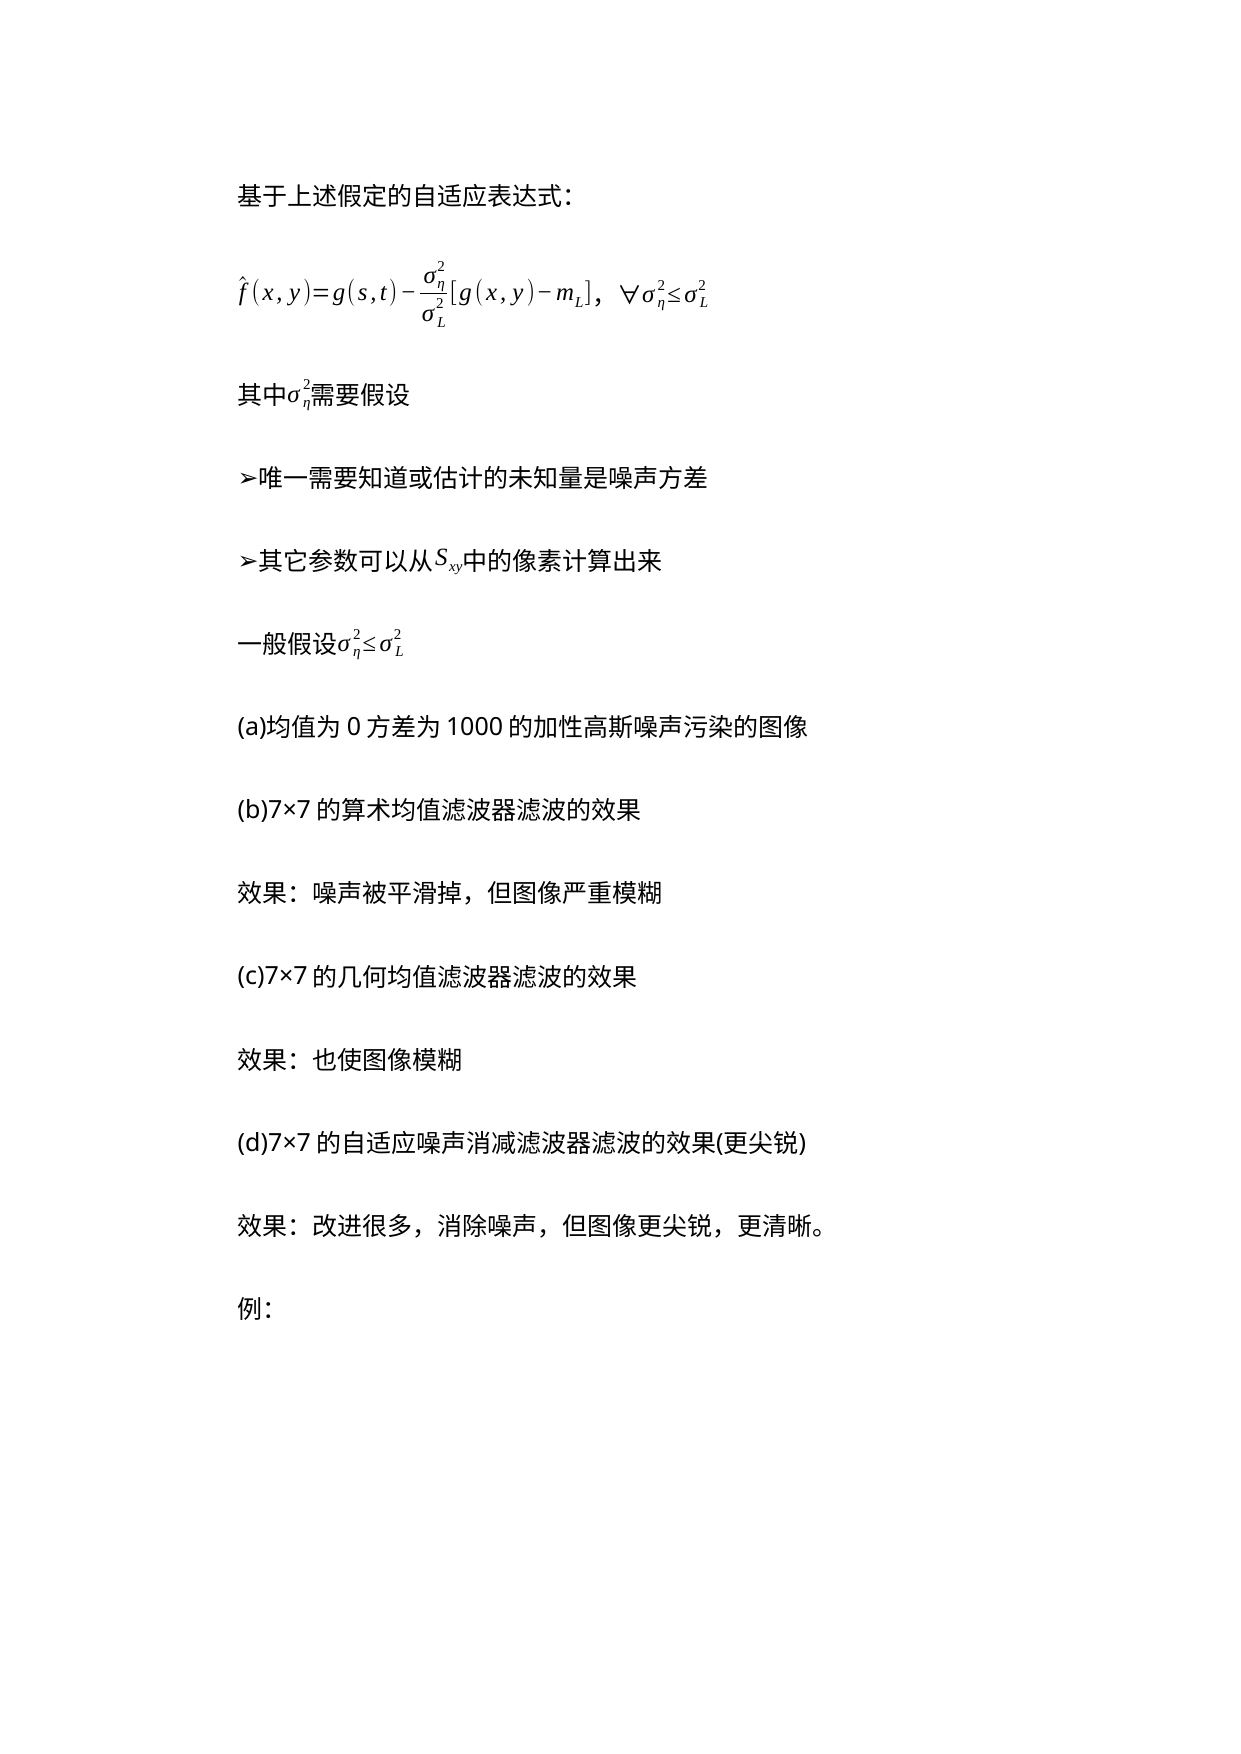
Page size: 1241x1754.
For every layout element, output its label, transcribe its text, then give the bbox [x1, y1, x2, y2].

text 基于上述假定的自适应表达式： [187, 162, 1053, 227]
text ➢其它参数可以从中的像素计算出来 [187, 527, 1053, 592]
text (c)7×7的几何均值滤波器滤波的效果 [187, 943, 1053, 1008]
text ➢唯一需要知道或估计的未知量是噪声方差 [187, 444, 1053, 509]
text 效果：改进很多，消除噪声，但图像更尖锐，更清晰。 [187, 1192, 1053, 1257]
text 效果：噪声被平滑掉，但图像严重模糊 [187, 859, 1053, 924]
text 一般假设 [187, 610, 1053, 675]
text (b)7×7的算术均值滤波器滤波的效果 [187, 776, 1053, 841]
text ，∀ [187, 245, 1053, 343]
text (a)均值为0方差为1000的加性高斯噪声污染的图像 [187, 693, 1053, 758]
text 效果：也使图像模糊 [187, 1026, 1053, 1091]
text (d)7×7的自适应噪声消减滤波器滤波的效果(更尖锐) [187, 1109, 1053, 1174]
text 其中需要假设 [187, 361, 1053, 426]
text 例： [187, 1275, 1053, 1340]
